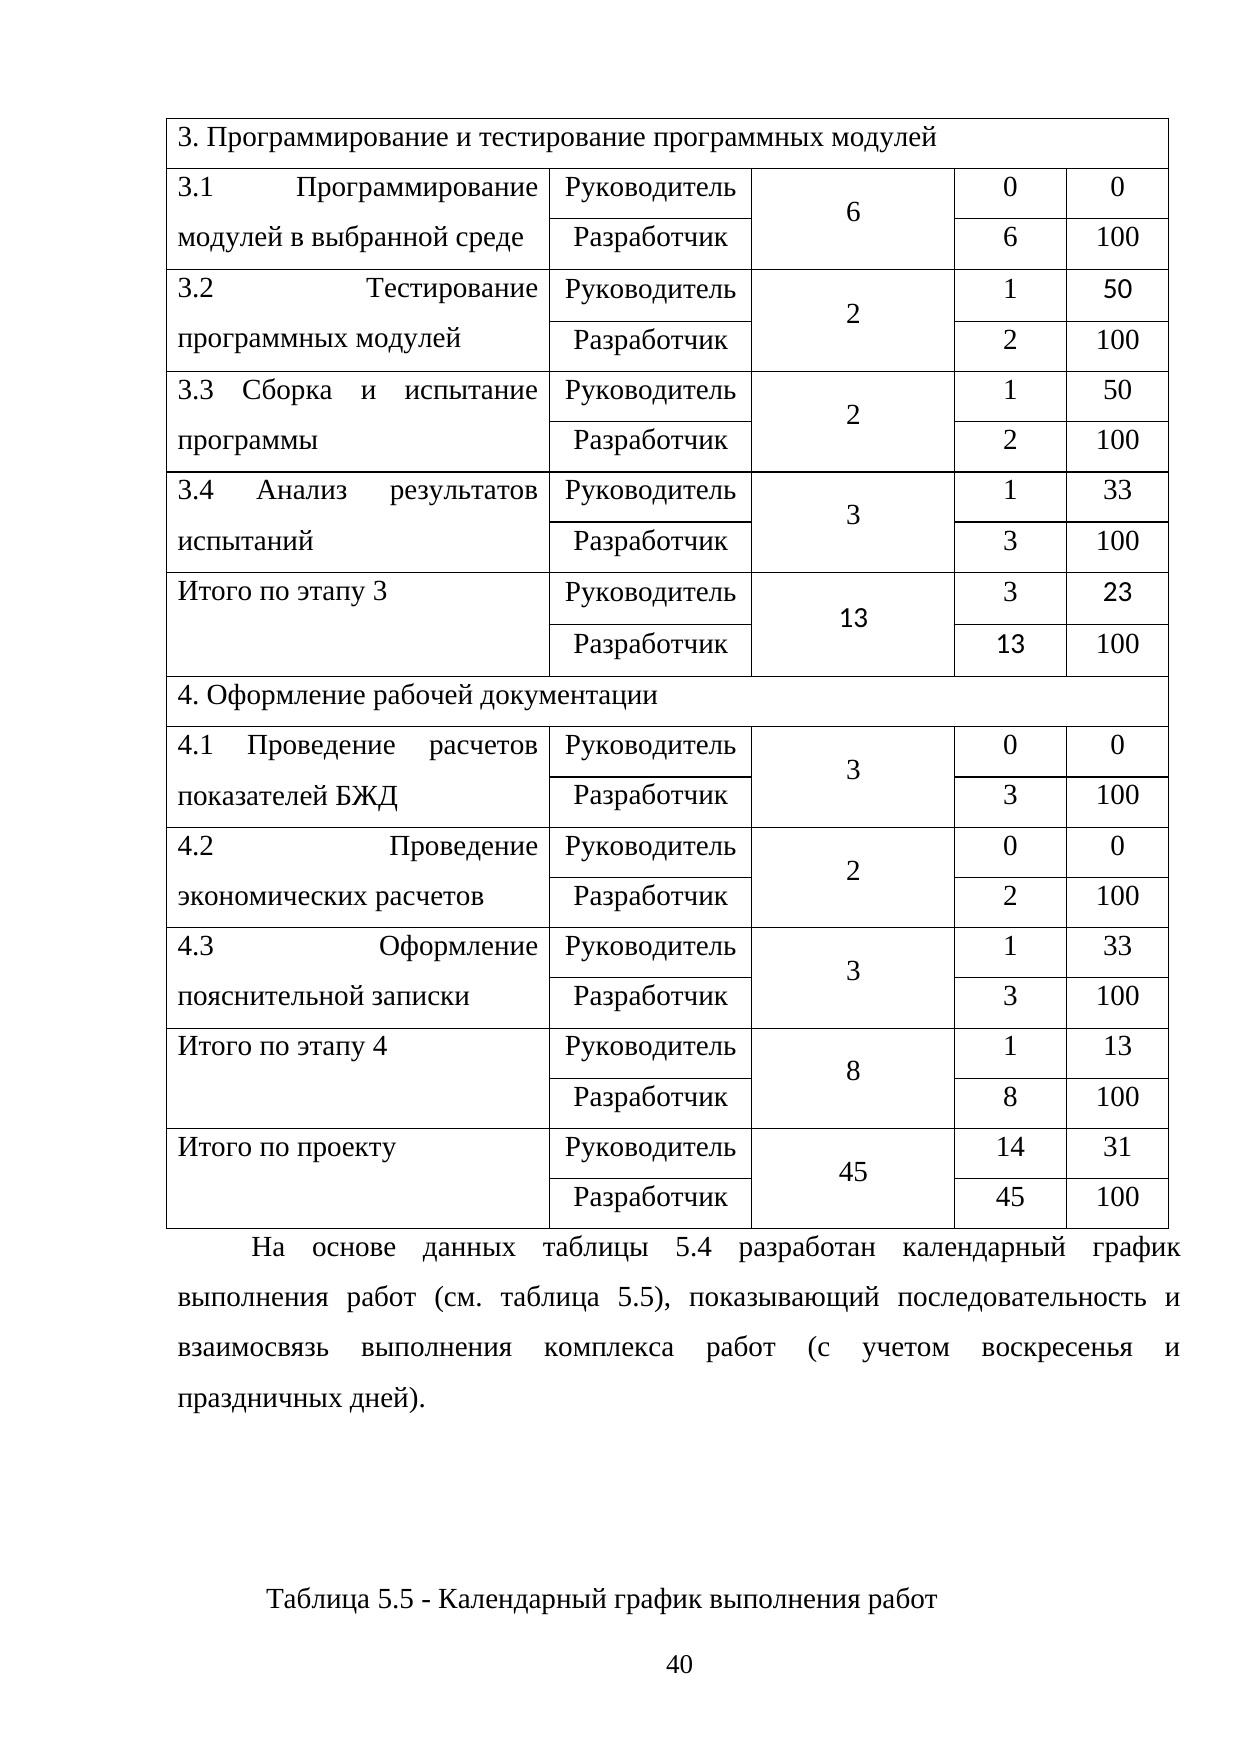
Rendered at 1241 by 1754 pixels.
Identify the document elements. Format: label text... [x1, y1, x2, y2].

table_cell 1 [955, 928, 1066, 977]
table_cell 2 [955, 878, 1066, 927]
table_cell 3 [955, 573, 1066, 624]
table_cell Разработчик [550, 978, 751, 1027]
table_cell 2 [955, 422, 1066, 471]
table_cell Разработчик [550, 219, 751, 269]
table_cell 50 [1067, 372, 1168, 421]
table_cell 100 [1067, 625, 1168, 676]
table_cell 3.4 Анализ результатов испытаний [167, 473, 549, 572]
table_cell Руководитель [550, 828, 751, 877]
table_cell 0 [1067, 828, 1168, 877]
table_cell 8 [955, 1079, 1066, 1128]
table_cell Руководитель [550, 573, 751, 624]
table_header 3. Программирование и тестирование программных модулей [167, 119, 1168, 168]
table_cell 45 [752, 1129, 954, 1228]
table_cell 100 [1067, 219, 1168, 269]
table_cell 33 [1067, 473, 1168, 521]
table_cell 6 [955, 219, 1066, 269]
table_cell Итого по этапу 4 [167, 1029, 549, 1128]
table_cell 2 [752, 372, 954, 471]
table_cell Разработчик [550, 422, 751, 471]
table_cell 1 [955, 372, 1066, 421]
table_cell 8 [752, 1029, 954, 1128]
table_cell Разработчик [550, 322, 751, 371]
table_cell 14 [955, 1129, 1066, 1178]
table_cell 3 [752, 473, 954, 572]
table_cell 1 [955, 270, 1066, 321]
table_cell 4.1 Проведение расчетов показателей БЖД [167, 727, 549, 827]
table_cell 2 [752, 828, 954, 927]
table_cell 3 [955, 778, 1066, 827]
table_cell 0 [955, 169, 1066, 218]
table_cell Разработчик [550, 523, 751, 572]
table_cell 100 [1067, 978, 1168, 1027]
table_cell 3 [752, 727, 954, 827]
text На основе данных таблицы 5.4 разработан календарный график выполнения работ (см. таблица 5.5), показывающий последовательность и взаимосвязь выполнения комплекса работ (с учетом воскресенья и праздничных дней). [177, 1229, 1181, 1413]
table_cell 31 [1067, 1129, 1168, 1178]
table_cell 0 [955, 828, 1066, 877]
table_cell 0 [1067, 169, 1168, 218]
table_cell 2 [955, 322, 1066, 371]
table_cell Разработчик [550, 778, 751, 827]
table_cell 3.3 Сборка и испытание программы [167, 372, 549, 471]
table_cell Руководитель [550, 270, 751, 321]
table_cell 0 [955, 727, 1066, 776]
table_cell 1 [955, 1029, 1066, 1078]
table_cell 3 [955, 523, 1066, 572]
table_cell 100 [1067, 778, 1168, 827]
table_cell 13 [1067, 1029, 1168, 1078]
table_cell 100 [1067, 1079, 1168, 1128]
table_cell 50 [1067, 270, 1168, 321]
table_cell 13 [955, 625, 1066, 676]
table_cell Руководитель [550, 169, 751, 218]
table_cell Руководитель [550, 928, 751, 977]
table_cell 100 [1067, 322, 1168, 371]
table_cell 33 [1067, 928, 1168, 977]
table_cell 23 [1067, 573, 1168, 624]
table_cell Руководитель [550, 1129, 751, 1178]
table_cell Итого по проекту [167, 1129, 549, 1228]
table_cell 1 [955, 473, 1066, 521]
table_cell Руководитель [550, 1029, 751, 1078]
table_cell 3.2 Тестирование программных модулей [167, 270, 549, 371]
table_cell 100 [1067, 878, 1168, 927]
table_cell 3 [752, 928, 954, 1027]
table_cell Разработчик [550, 625, 751, 676]
table_cell 100 [1067, 422, 1168, 471]
table_cell 3 [955, 978, 1066, 1027]
table_cell 45 [955, 1179, 1066, 1228]
table_cell 0 [1067, 727, 1168, 776]
table_cell 6 [752, 169, 954, 269]
table_cell 100 [1067, 1179, 1168, 1228]
table_cell Разработчик [550, 878, 751, 927]
table_cell 13 [752, 573, 954, 676]
table_cell 4.3 Оформление пояснительной записки [167, 928, 549, 1027]
text Таблица 5.5 - Календарный график выполнения работ [177, 1581, 1181, 1615]
table_cell 3.1 Программирование модулей в выбранной среде [167, 169, 549, 269]
table_cell Руководитель [550, 727, 751, 776]
table_cell Руководитель [550, 372, 751, 421]
table_cell Разработчик [550, 1079, 751, 1128]
table_cell Итого по этапу 3 [167, 573, 549, 676]
table_cell 2 [752, 270, 954, 371]
table_cell 4.2 Проведение экономических расчетов [167, 828, 549, 927]
table_cell Руководитель [550, 473, 751, 521]
table_cell Разработчик [550, 1179, 751, 1228]
table_cell 4. Оформление рабочей документации [167, 677, 1168, 726]
table_cell 100 [1067, 523, 1168, 572]
